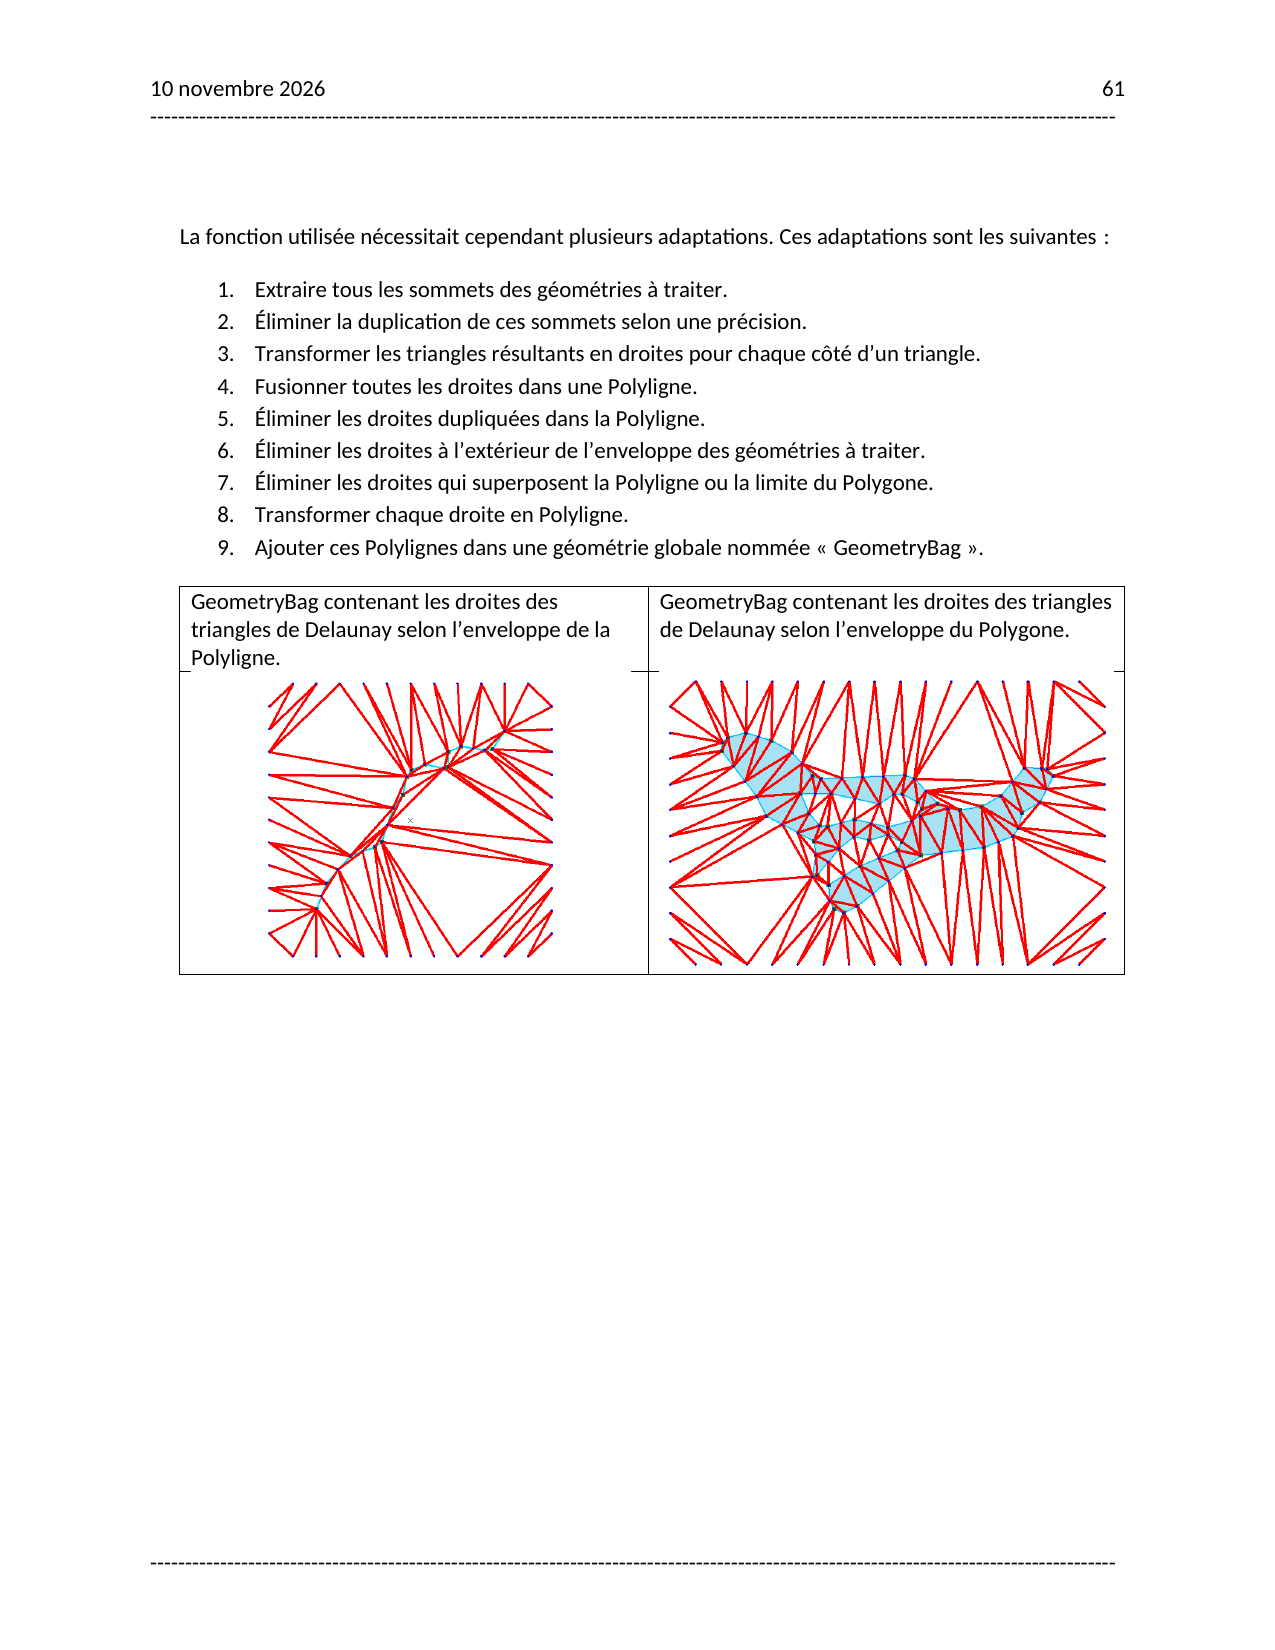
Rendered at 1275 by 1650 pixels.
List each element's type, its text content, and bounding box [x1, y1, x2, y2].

list Fusionner toutes les droites dans une Polyligne. [217, 372, 1125, 400]
table_cell [180, 672, 190, 973]
text La fonction utilisée nécessitait cependant plusieurs adaptations. Ces adaptations sont les suivantes : [179, 222, 1125, 250]
picture [190, 671, 632, 974]
table_cell [632, 672, 648, 973]
table_header GeometryBag contenant les droites des triangles de Delaunay selon l’enveloppe de la Polyligne. [180, 587, 648, 671]
list Éliminer les droites dupliquées dans la Polyligne. [217, 404, 1125, 432]
list Transformer chaque droite en Polyligne. [217, 501, 1125, 528]
list Éliminer les droites qui superposent la Polyligne ou la limite du Polygone. [217, 468, 1125, 496]
table_cell [649, 672, 1124, 973]
picture [659, 671, 1114, 971]
list Ajouter ces Polylignes dans une géométrie globale nommée « GeometryBag ». [217, 533, 1125, 561]
list Éliminer la duplication de ces sommets selon une précision. [217, 307, 1125, 335]
list Éliminer les droites à l’extérieur de l’enveloppe des géométries à traiter. [217, 436, 1125, 464]
list Transformer les triangles résultants en droites pour chaque côté d’un triangle. [217, 339, 1125, 368]
list Extraire tous les sommets des géométries à traiter. [217, 275, 1125, 303]
table_header GeometryBag contenant les droites des triangles de Delaunay selon l’enveloppe du Polygone. [649, 587, 1124, 671]
